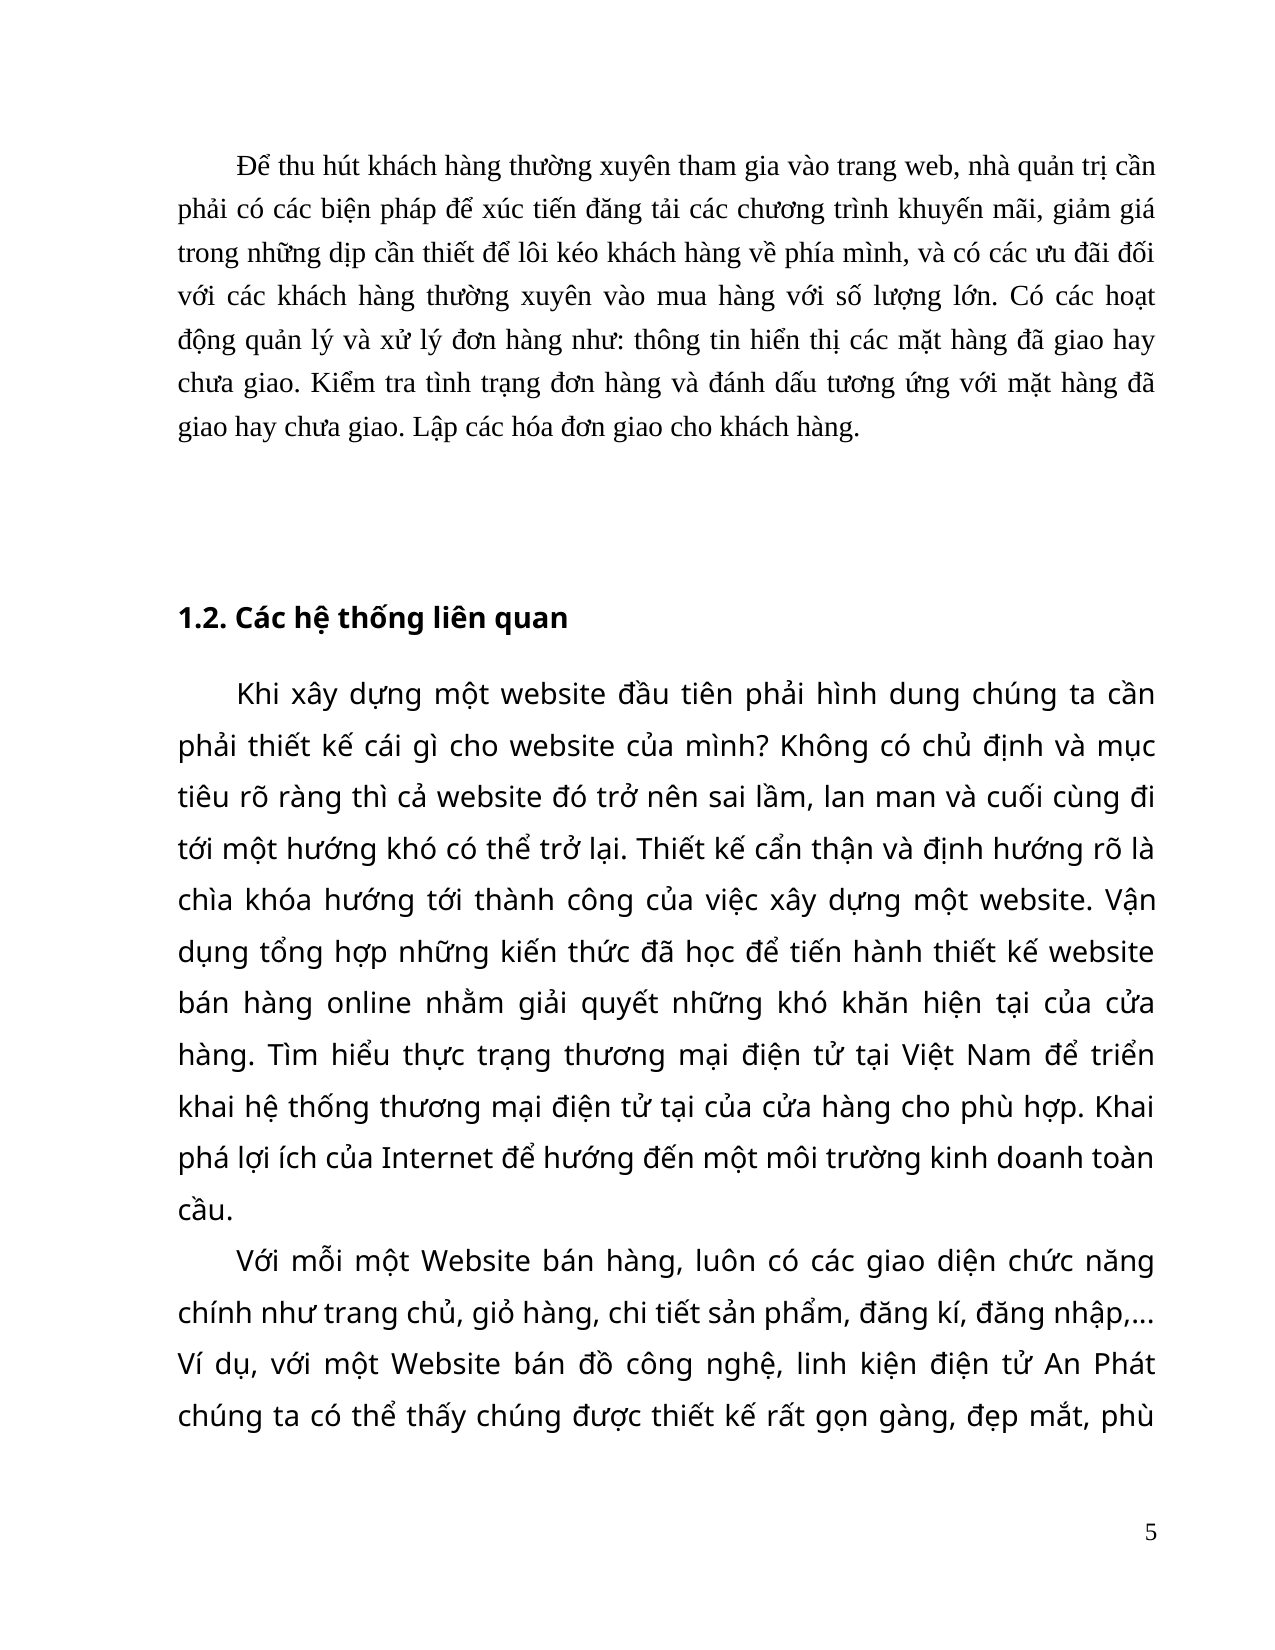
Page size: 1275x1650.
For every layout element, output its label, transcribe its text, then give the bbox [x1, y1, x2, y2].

list Khi xây dựng một website đầu tiên phải hình dung chúng ta cần phải thiết kế cái gì cho website của mình? Không có chủ định và mục tiêu rõ ràng thì cả website đó trở nên sai lầm, lan man và cuối cùng đi tới một hướng khó có thể trở lại. Thiết kế cẩn thận và định hướng rõ là chìa khóa hướng tới thành công của việc xây dựng một website. Vận dụng tổng hợp những kiến thức đã học để tiến hành thiết kế website bán hàng online nhằm giải quyết những khó khăn hiện tại của cửa hàng. Tìm hiểu thực trạng thương mại điện tử tại Việt Nam để triển khai hệ thống thương mại điện tử tại của cửa hàng cho phù hợp. Khai phá lợi ích của Internet để hướng đến một môi trường kinh doanh toàn cầu. [177, 673, 1157, 1229]
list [177, 1241, 1157, 1435]
text Để thu hút khách hàng thường xuyên tham gia vào trang web, nhà quản trị cần phải có các biện pháp để xúc tiến đăng tải các chương trình khuyến mãi, giảm giá trong những dịp cần thiết để lôi kéo khách hàng về phía mình, và có các ưu đãi đối với các khách hàng thường xuyên vào mua hàng với số lượng lớn. Có các hoạt động quản lý và xử lý đơn hàng như: thông tin hiển thị các mặt hàng đã giao hay chưa giao. Kiểm tra tình trạng đơn hàng và đánh dấu tương ứng với mặt hàng đã giao hay chưa giao. Lập các hóa đơn giao cho khách hàng. [177, 148, 1157, 442]
subtitle 1.2. Các hệ thống liên quan [177, 597, 1157, 637]
